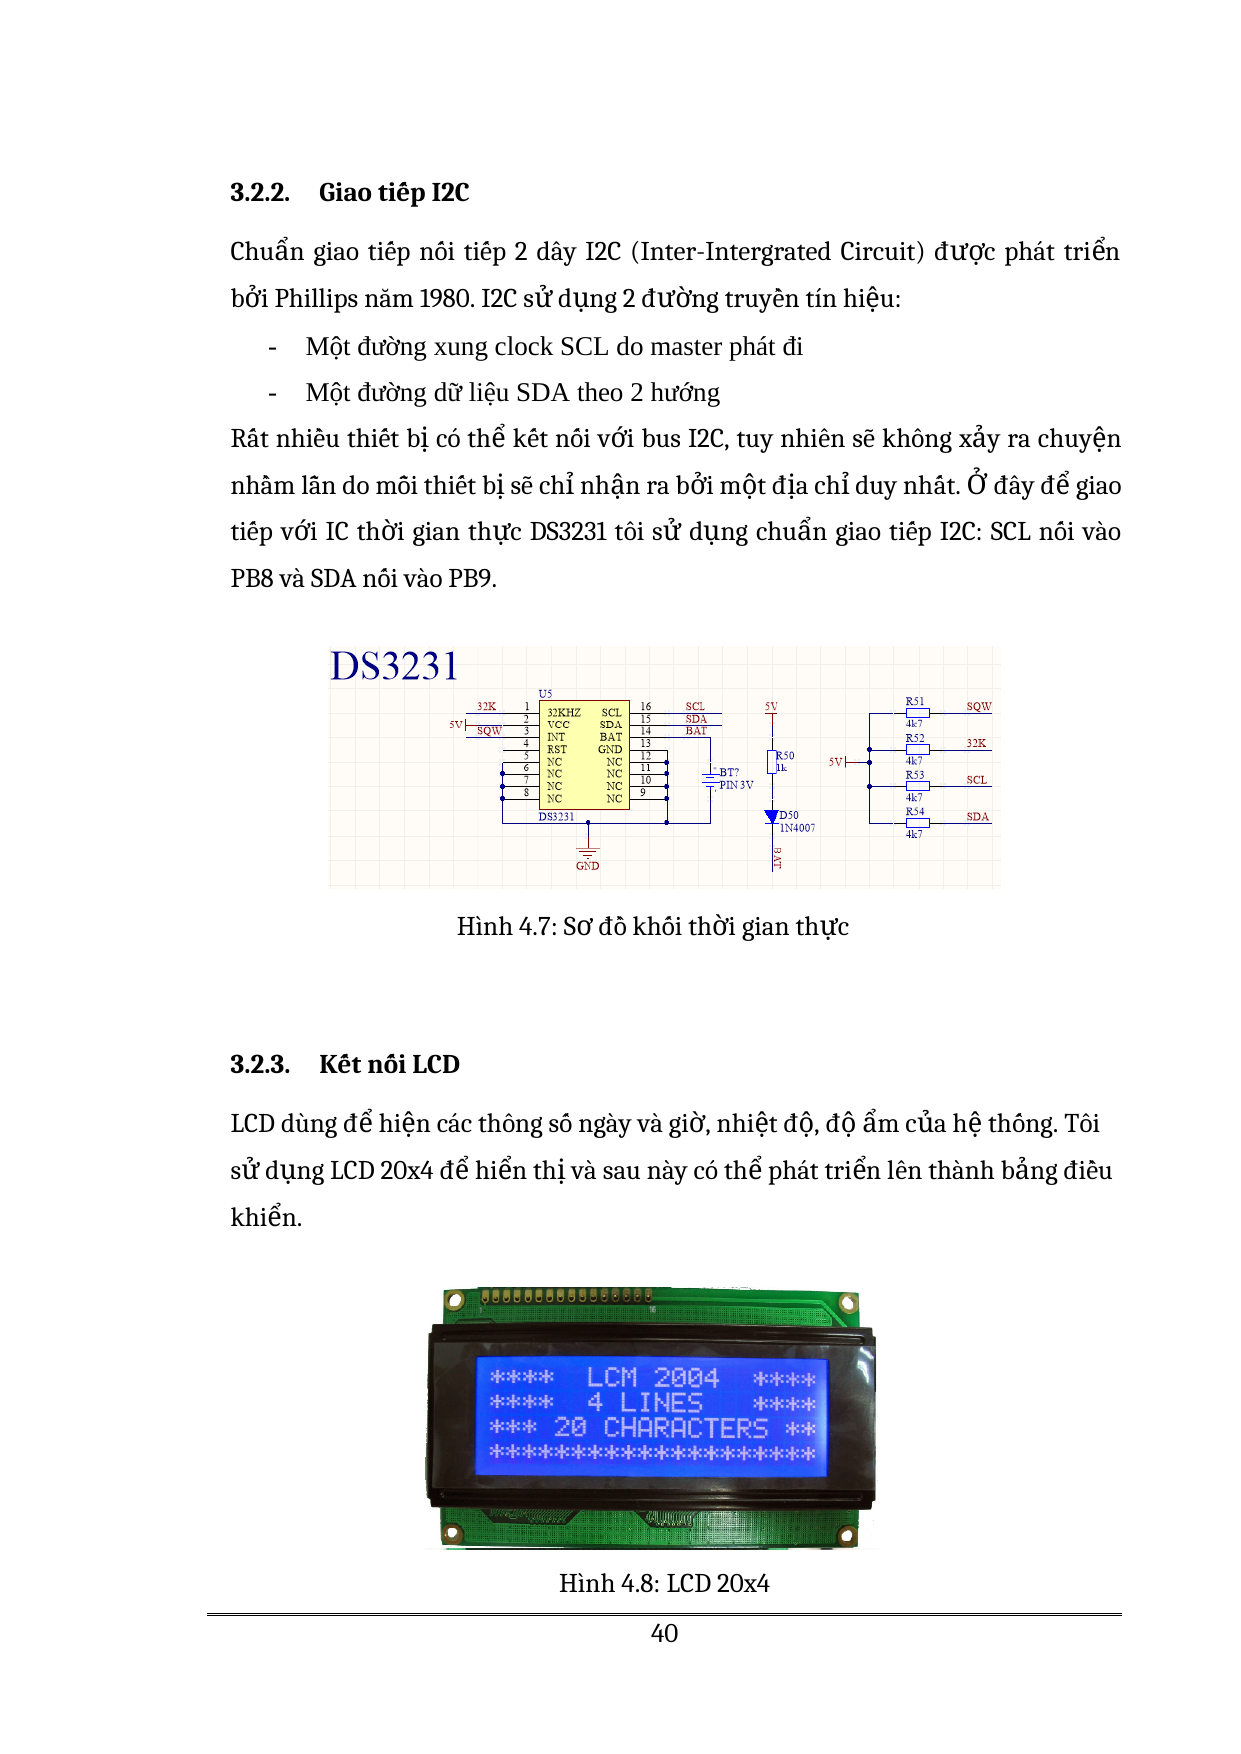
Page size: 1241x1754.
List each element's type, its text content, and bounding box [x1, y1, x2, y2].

list Một đường dữ liệu SDA theo 2 hướng [268, 376, 1122, 407]
text LCD dùng để hiện các thông số ngày và giờ, nhiệt độ, độ ẩm của hệ thống. Tôi sử dụng LCD 20x4 để hiển thị và sau này có thể phát triển lên thành bảng điều khiển. [230, 1108, 1122, 1233]
text Chuẩn giao tiếp nối tiếp 2 dây I2C (Inter-Intergrated Circuit) được phát triển bởi Phillips năm 1980. I2C sử dụng 2 đường truyền tín hiệu: [230, 236, 1122, 314]
text Rất nhiều thiết bị có thể kết nối với bus I2C, tuy nhiên sẽ không xảy ra chuyện nhầm lẫn do mỗi thiết bị sẽ chỉ nhận ra bởi một địa chỉ duy nhất. Ở đây để giao tiếp với IC thời gian thực DS3231 tôi sử dụng chuẩn giao tiếp I2C: SCL nối vào PB8 và SDA nối vào PB9. [230, 423, 1122, 594]
subtitle Kết nối LCD [230, 1049, 1122, 1080]
list Một đường xung clock SCL do master phát đi [268, 330, 1122, 361]
picture [425, 1287, 903, 1550]
subtitle Giao tiếp I2C [230, 177, 1122, 208]
picture [328, 646, 1001, 889]
